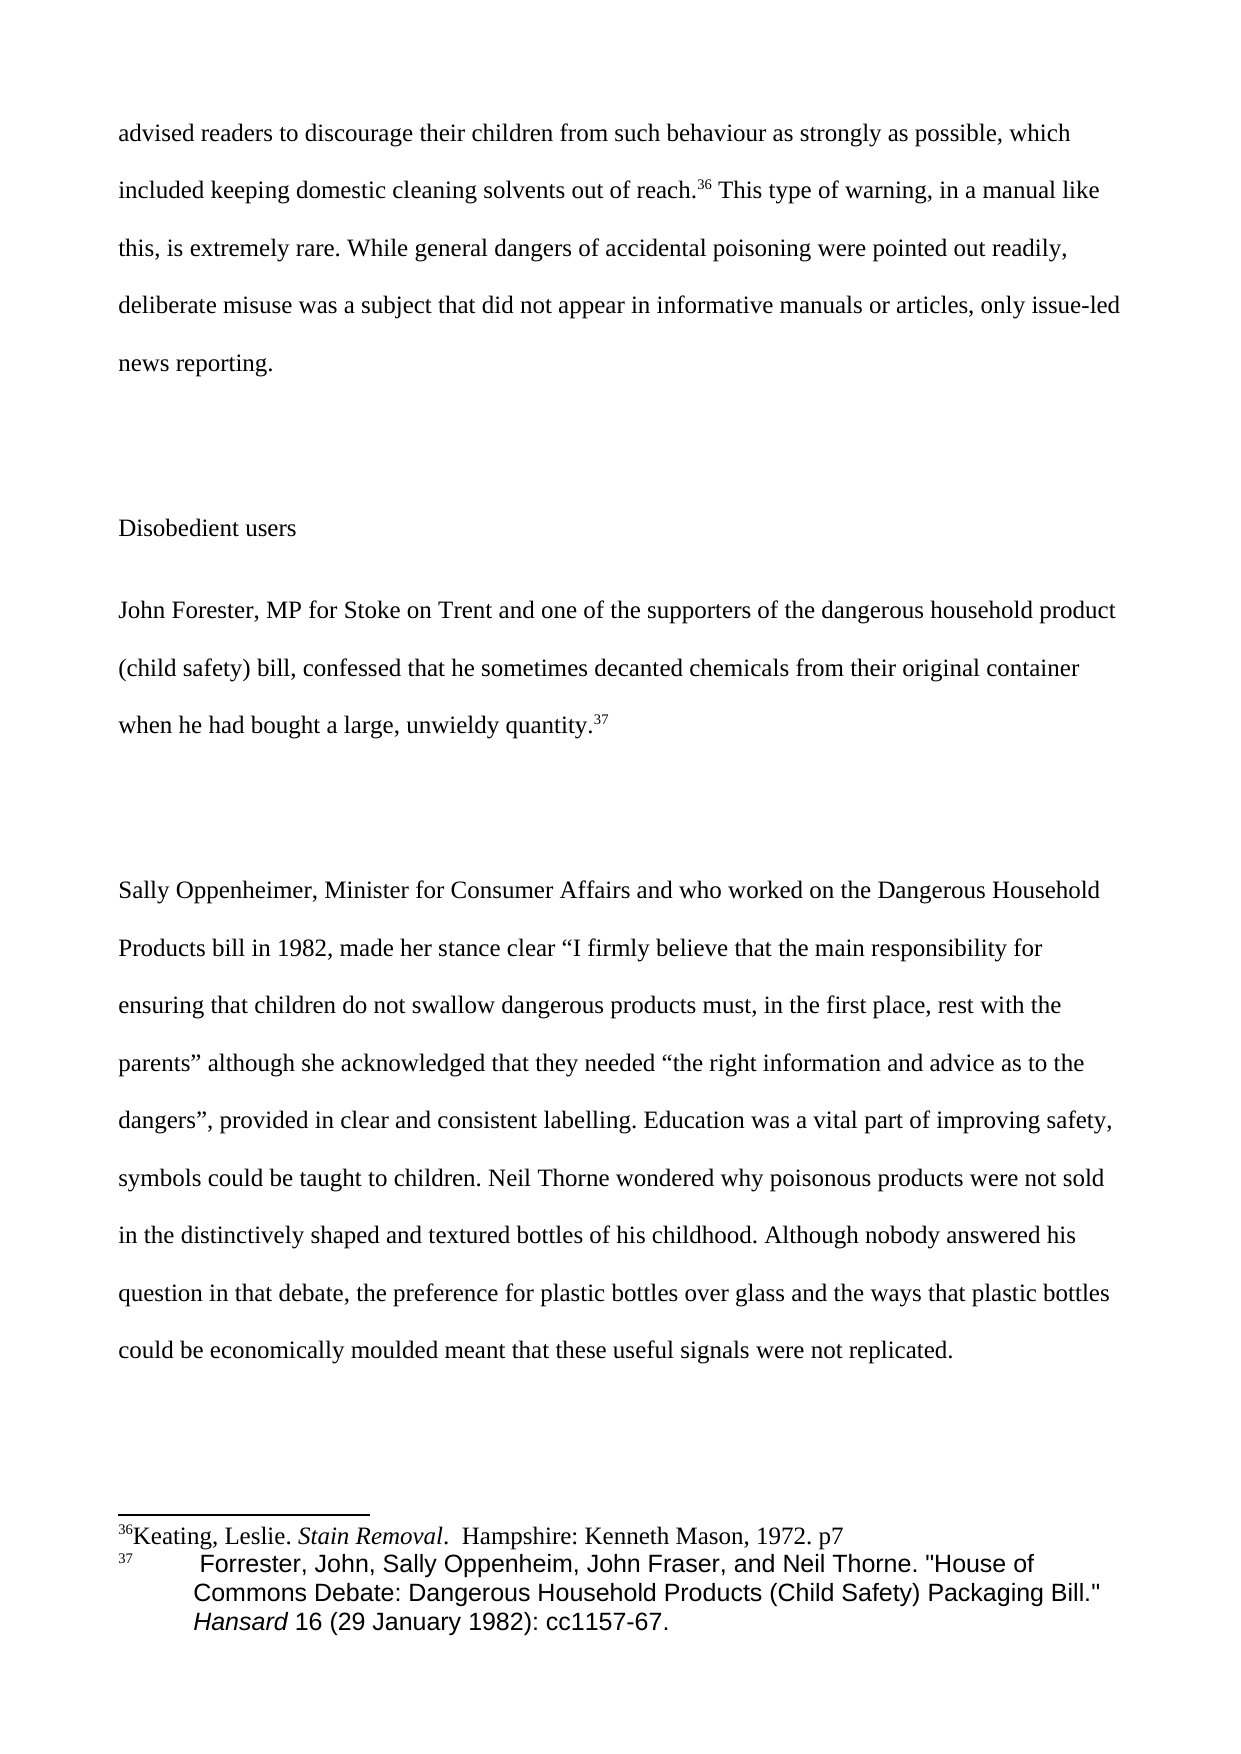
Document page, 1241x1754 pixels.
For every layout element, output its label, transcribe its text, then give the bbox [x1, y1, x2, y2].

text John Forester, MP for Stoke on Trent and one of the supporters of the dangerous household product (child safety) bill, confessed that he sometimes decanted chemicals from their original container when he had bought a large, unwieldy quantity. [118, 596, 1122, 739]
text Sally Oppenheimer, Minister for Consumer Affairs and who worked on the Dangerous Household Products bill in 1982, made her stance clear “I firmly believe that the main responsibility for ensuring that children do not swallow dangerous products must, in the first place, rest with the parents” although she acknowledged that they needed “the right information and advice as to the dangers”, provided in clear and consistent labelling. Education was a vital part of improving safety, symbols could be taught to children. Neil Thorne wondered why poisonous products were not sold in the distinctively shaped and textured bottles of his childhood. Although nobody answered his question in that debate, the preference for plastic bottles over glass and the ways that plastic bottles could be economically moulded meant that these useful signals were not replicated. [118, 876, 1122, 1364]
text Disobedient users [118, 513, 1122, 542]
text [118, 118, 1122, 377]
